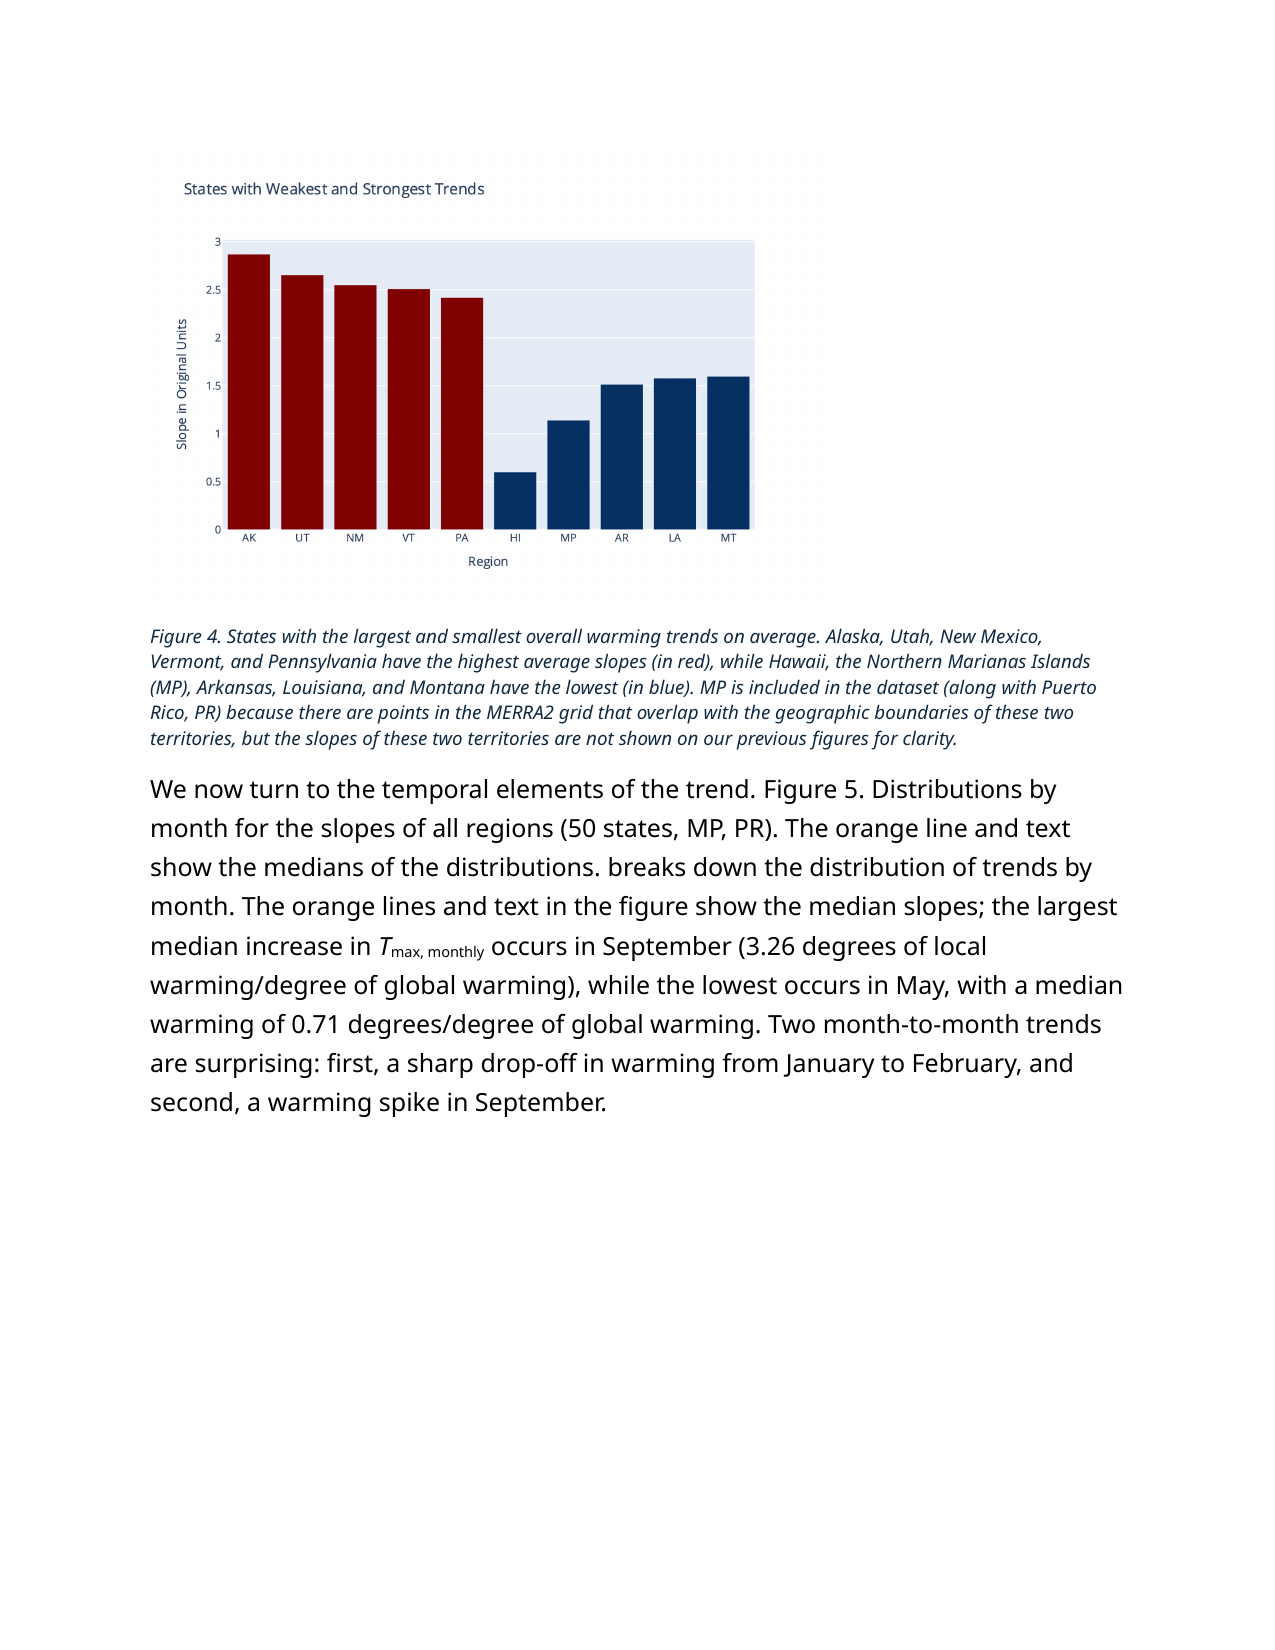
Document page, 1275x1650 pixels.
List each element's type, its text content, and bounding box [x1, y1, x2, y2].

text We now turn to the temporal elements of the trend. Figure 5 breaks down the distribution of trends by month. The orange lines and text in the figure show the median slopes; the largest median increase in Tmax, monthly occurs in September (3.26 degrees of local warming/degree of global warming), while the lowest occurs in May, with a median warming of 0.71 degrees/degree of global warming. Two month-to-month trends are surprising: first, a sharp drop-off in warming from January to February, and second, a warming spike in September. [150, 771, 1125, 1119]
picture [150, 150, 827, 602]
